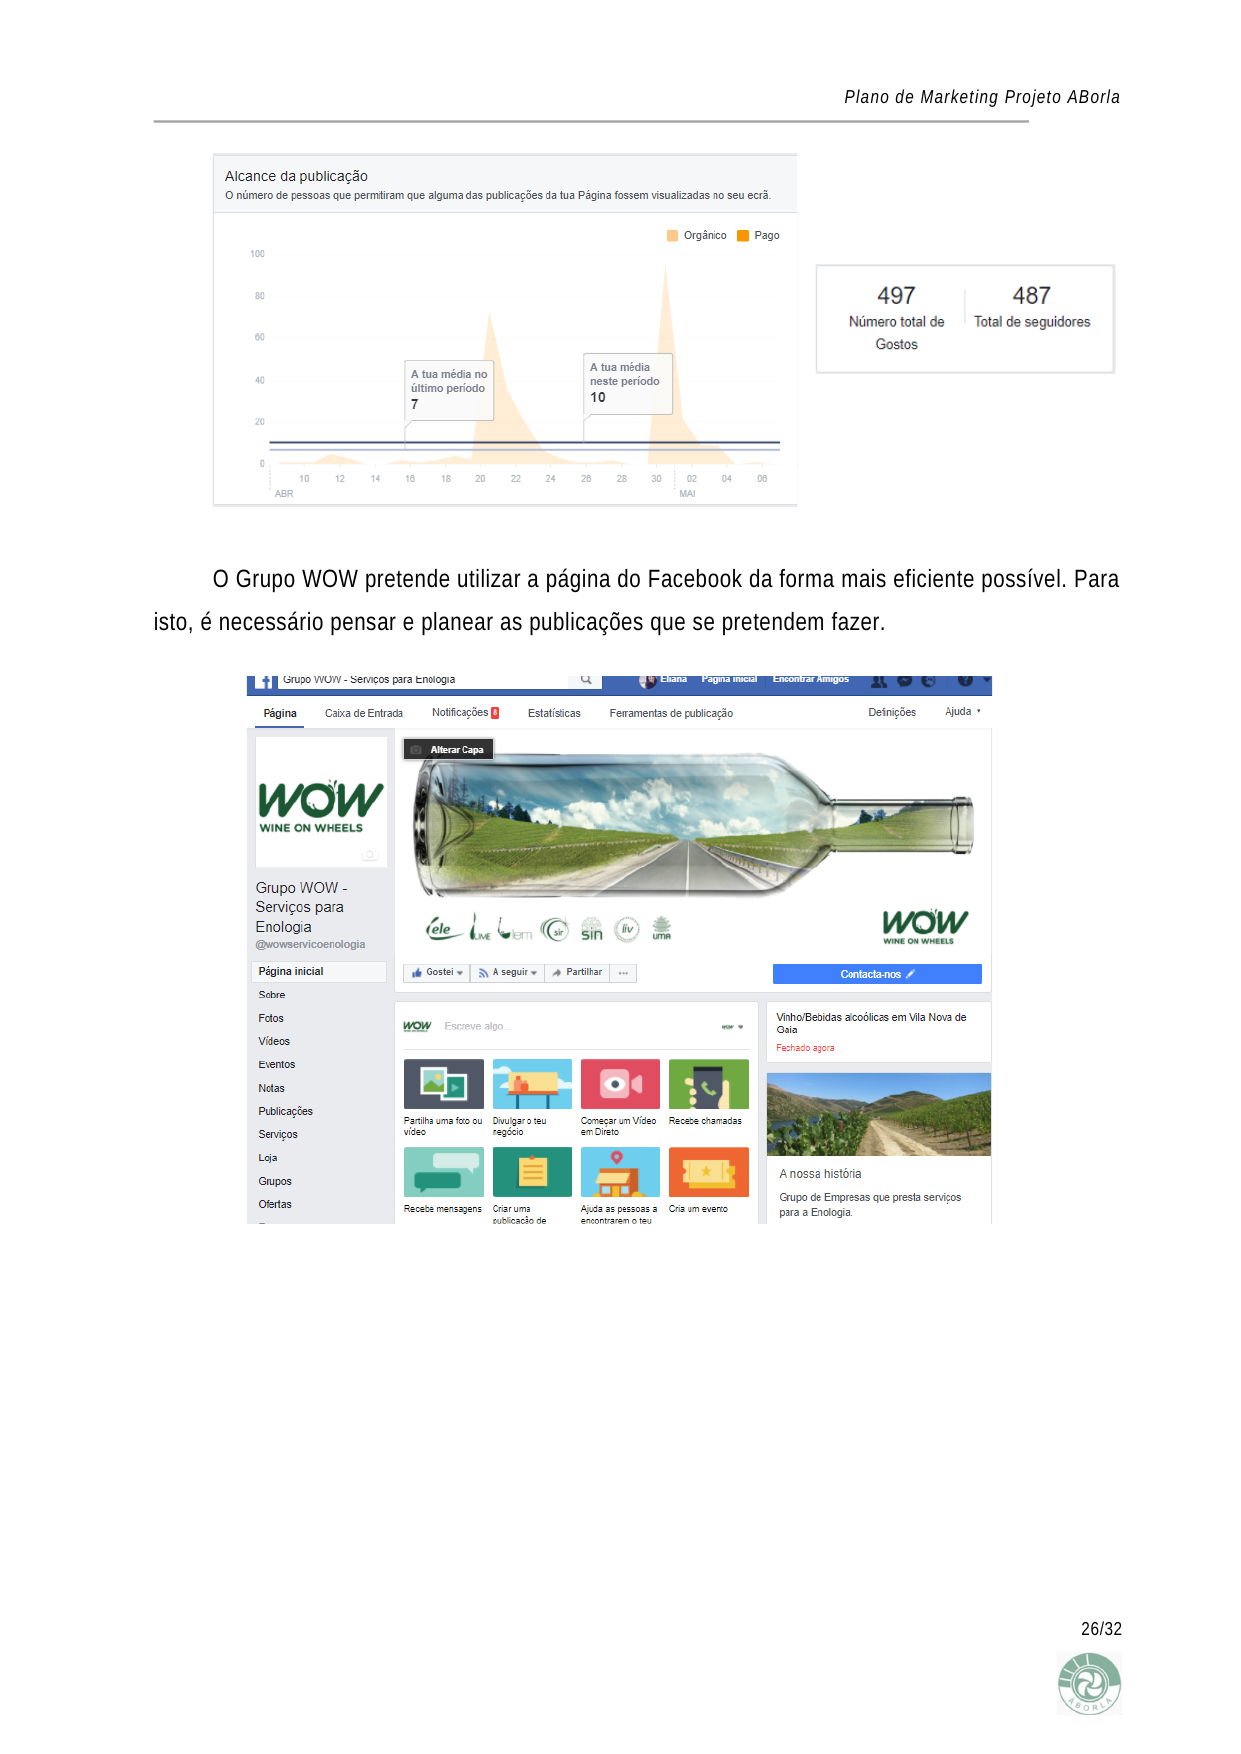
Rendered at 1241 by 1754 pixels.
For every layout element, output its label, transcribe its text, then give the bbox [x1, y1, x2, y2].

text O Grupo WOW pretende utilizar a página do Facebook da forma mais eficiente possível. Para isto, é necessário pensar e planear as publicações que se pretendem fazer. [153, 564, 1122, 635]
picture [1056, 1652, 1123, 1715]
picture [212, 153, 798, 507]
picture [815, 264, 1116, 374]
picture [246, 676, 993, 1224]
